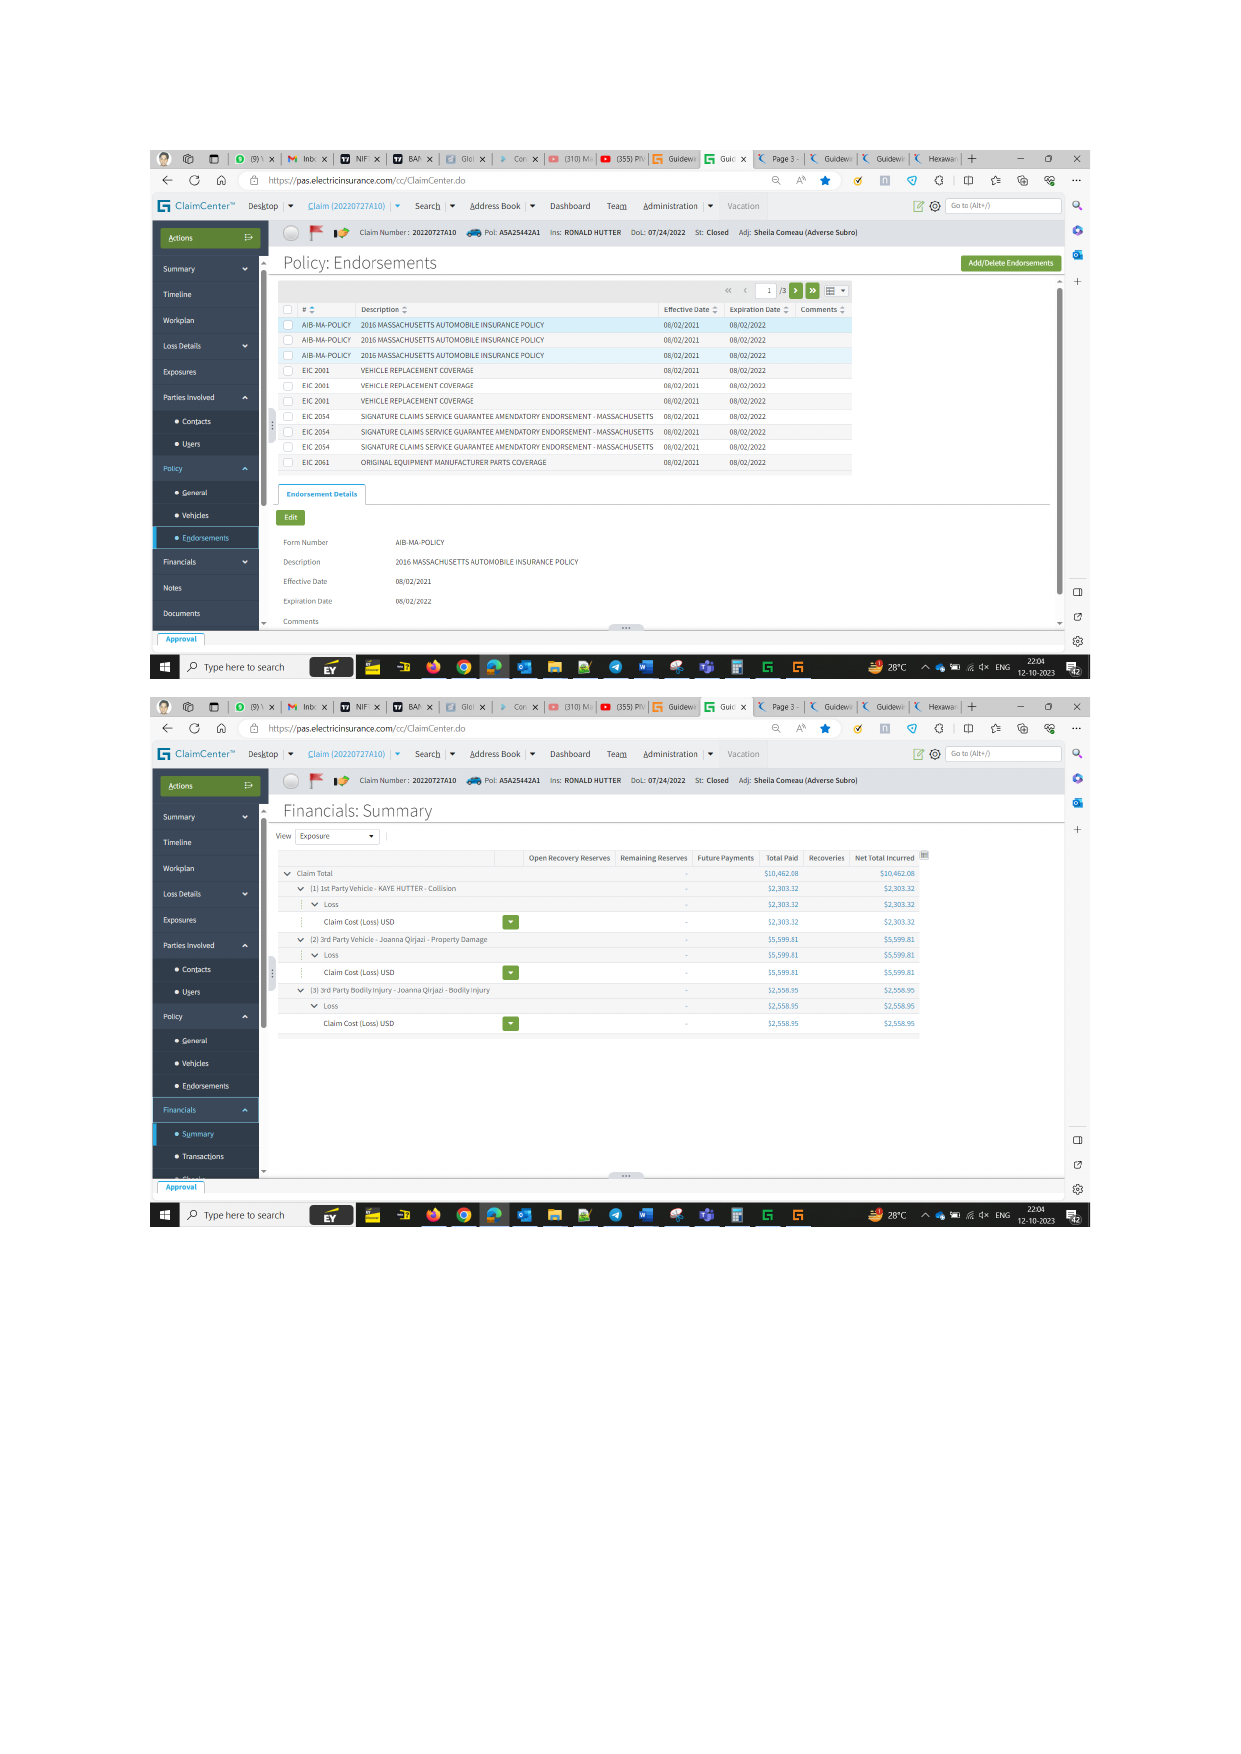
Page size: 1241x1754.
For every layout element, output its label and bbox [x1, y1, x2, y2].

picture [150, 150, 1091, 679]
picture [150, 697, 1091, 1227]
